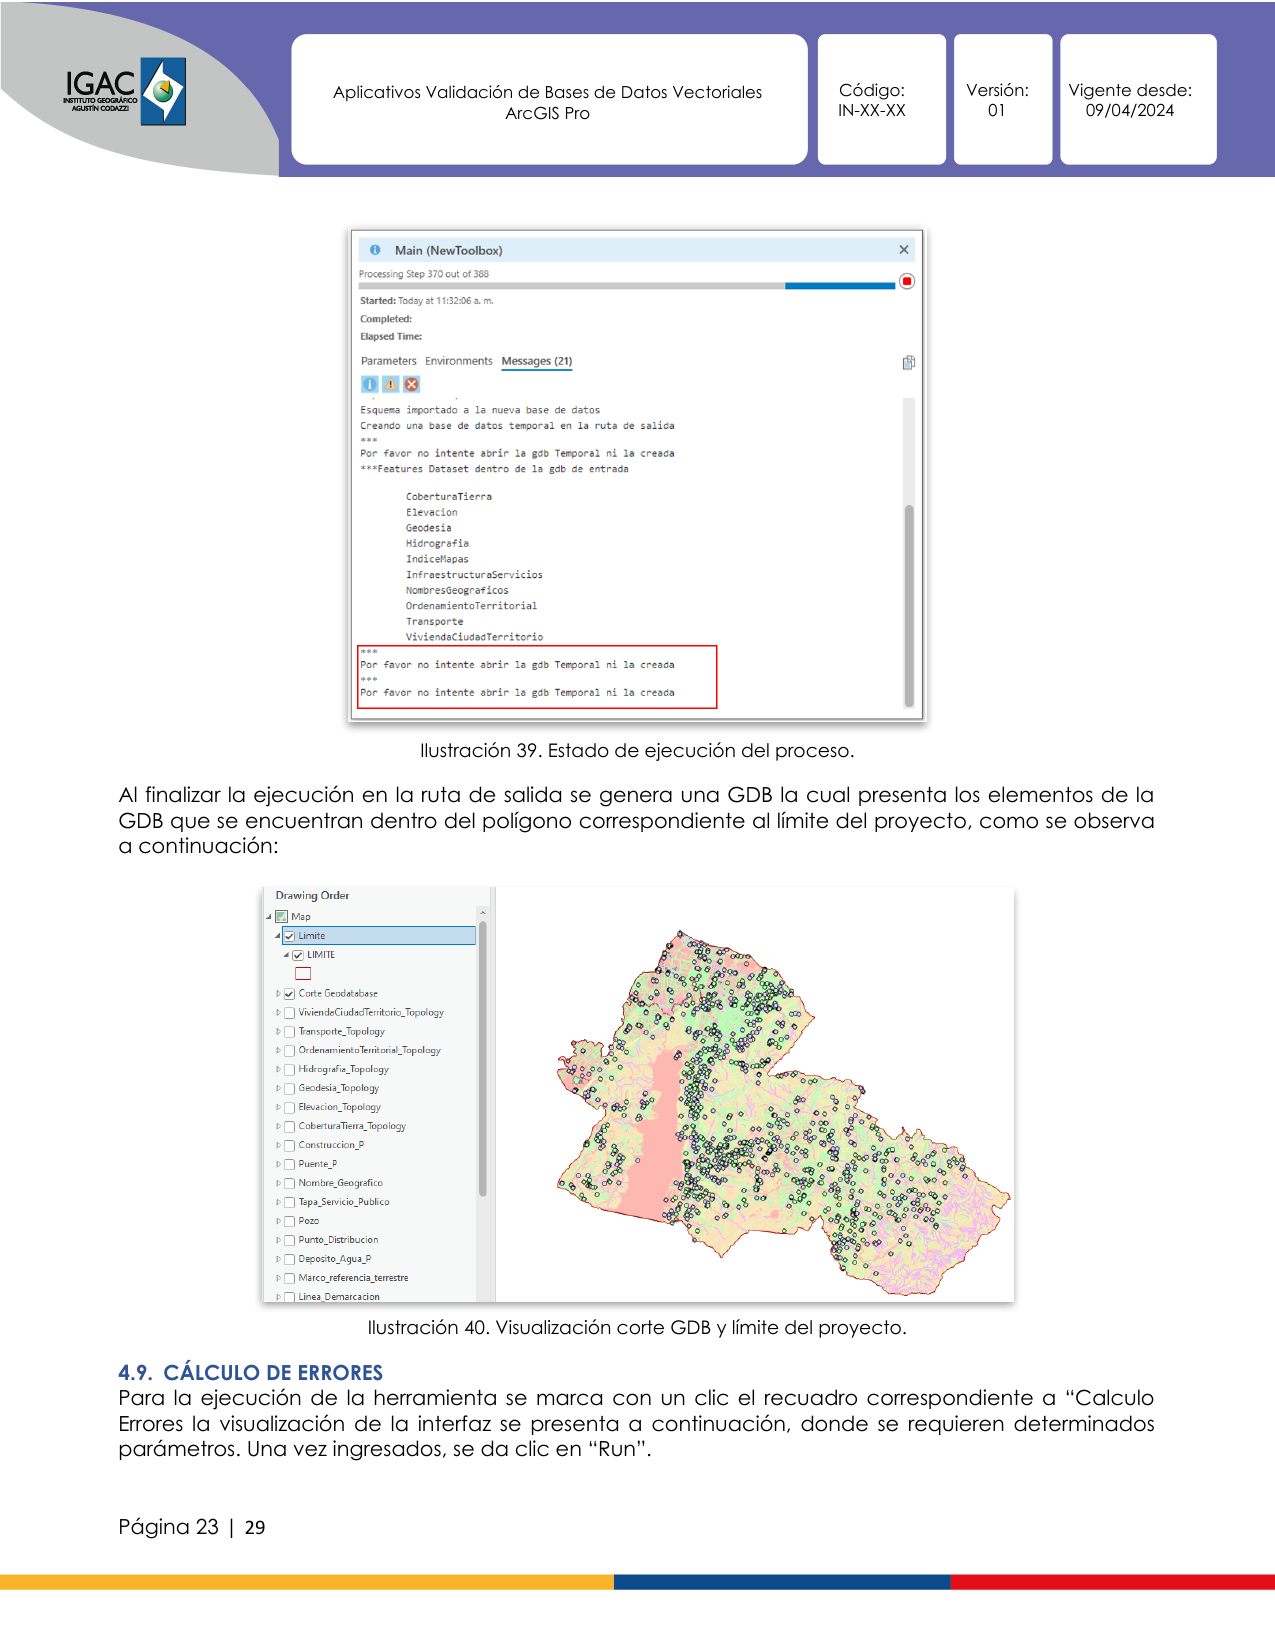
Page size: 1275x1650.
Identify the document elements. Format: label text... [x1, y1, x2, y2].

text Ilustración 39. Estado de ejecución del proceso. [118, 738, 1157, 761]
picture [348, 225, 927, 722]
picture [262, 887, 1014, 1302]
text Ilustración 40. Visualización corte GDB y límite del proyecto. [118, 1315, 1157, 1338]
picture [0, 1574, 1275, 1590]
subtitle CÁLCULO DE ERRORES [118, 1359, 1157, 1385]
picture [0, 2, 1275, 177]
text Para la ejecución de la herramienta se marca con un clic el recuadro correspondiente a “Calculo Errores la visualización de la interfaz se presenta a continuación, donde se requieren determinados parámetros. Una vez ingresados, se da clic en “Run”. [118, 1385, 1157, 1461]
text Al finalizar la ejecución en la ruta de salida se genera una GDB la cual presenta los elementos de la GDB que se encuentran dentro del polígono correspondiente al límite del proyecto, como se observa a continuación: [118, 782, 1157, 858]
